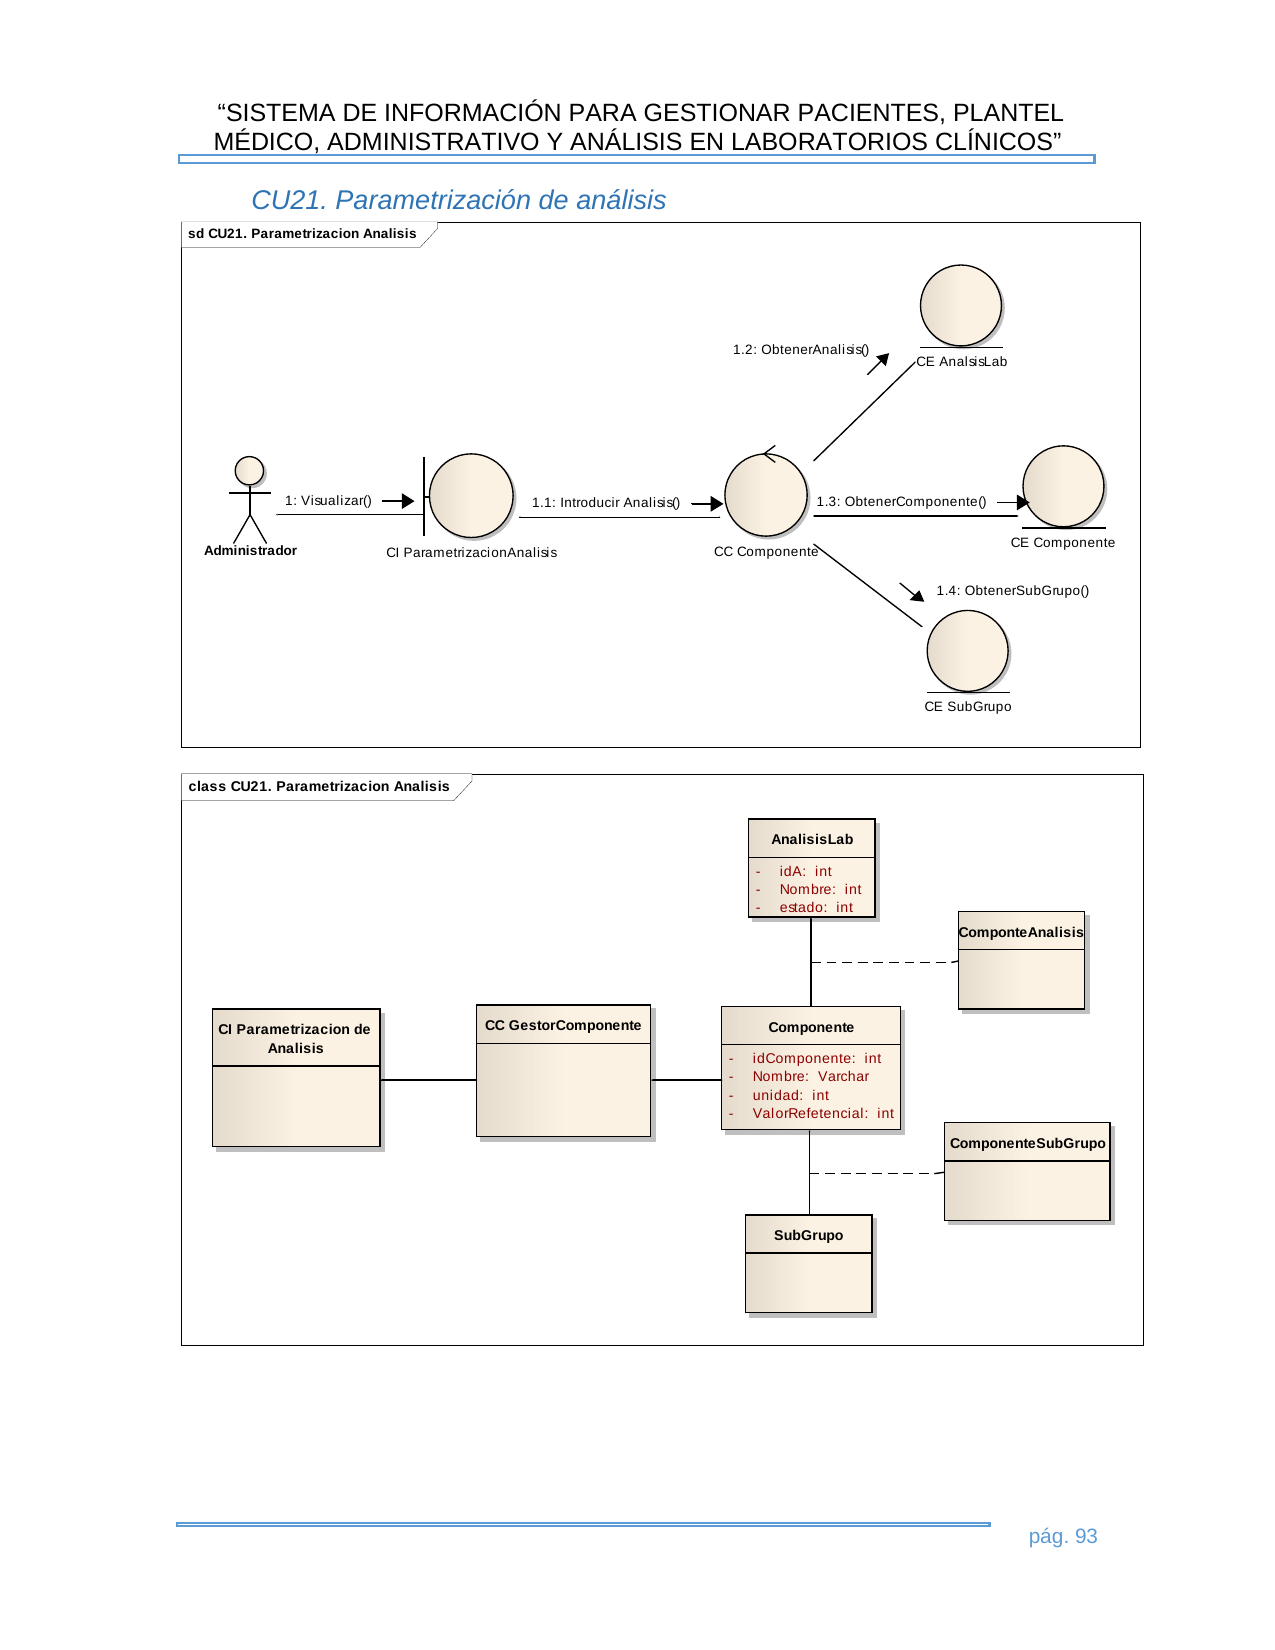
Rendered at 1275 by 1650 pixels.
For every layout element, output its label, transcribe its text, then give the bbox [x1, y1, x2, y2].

subtitle CU21. Parametrización de análisis [251, 184, 1098, 215]
